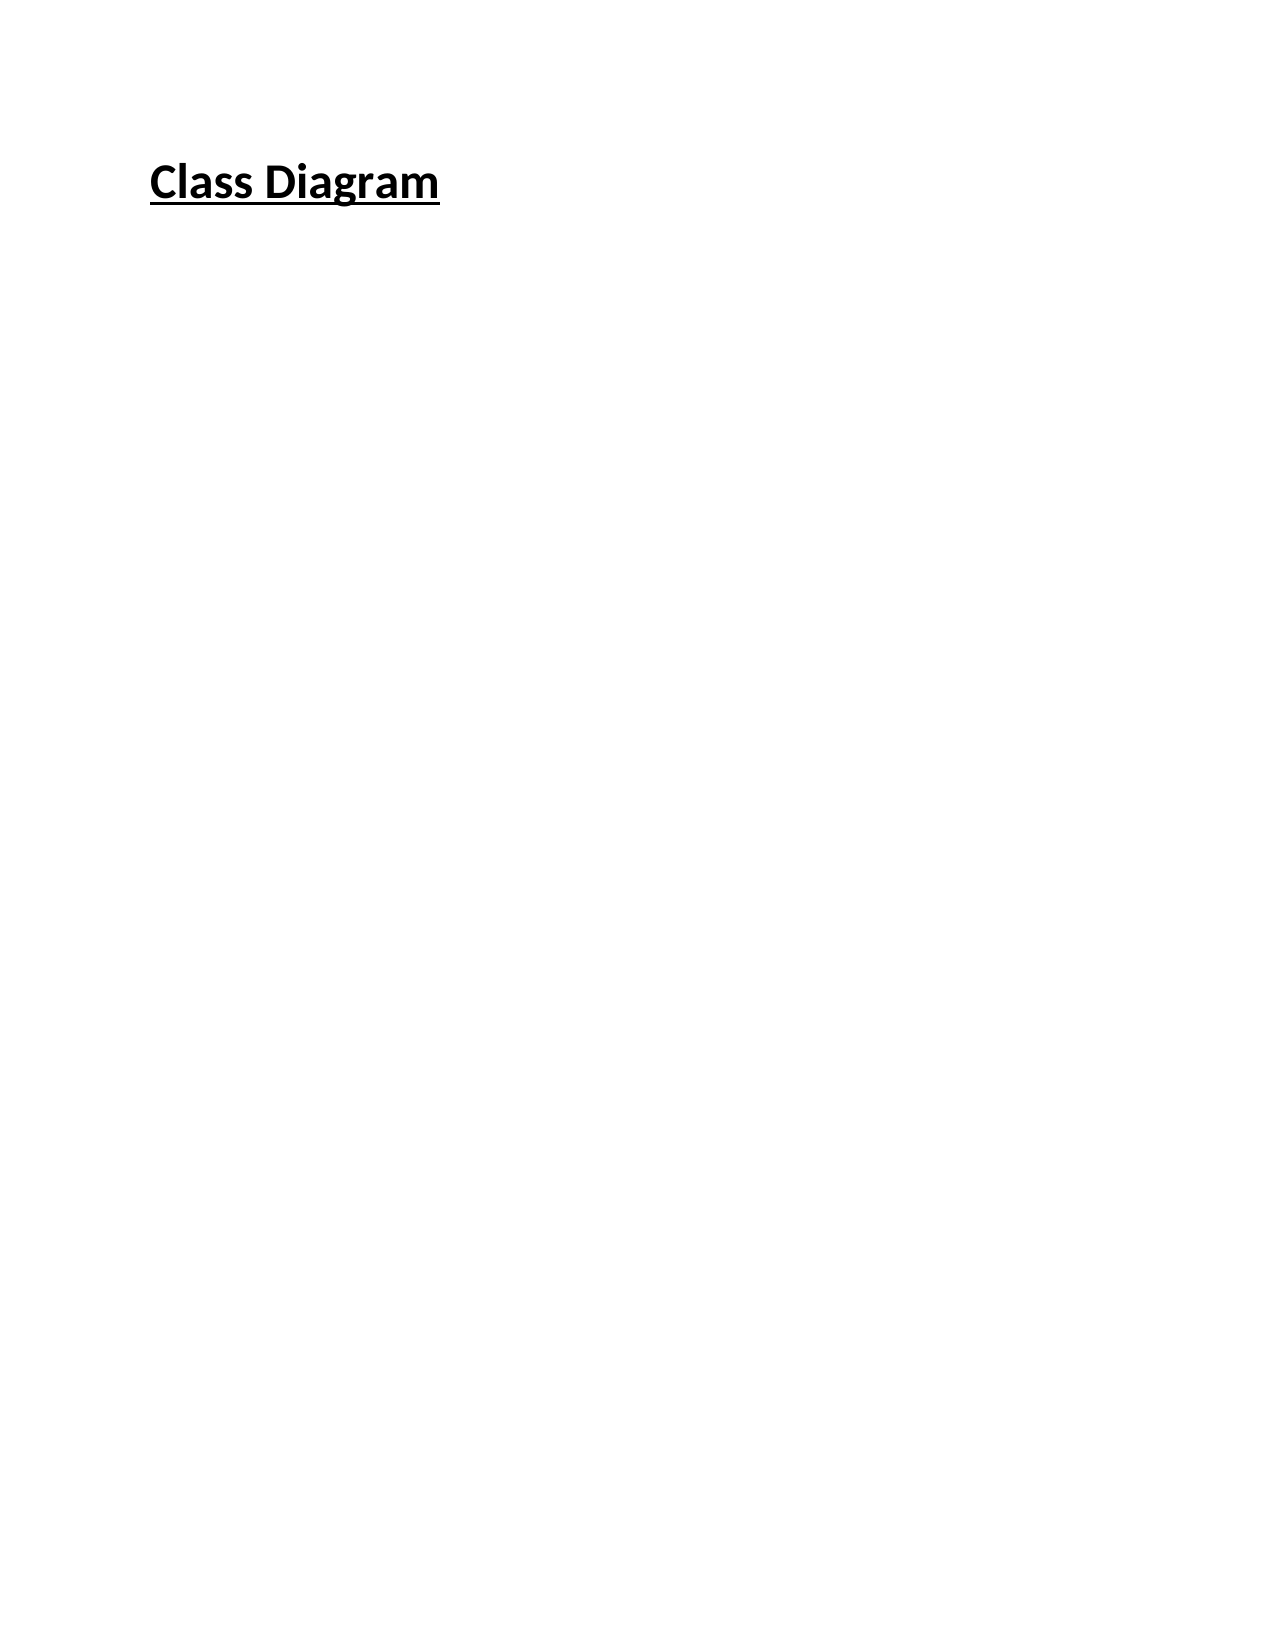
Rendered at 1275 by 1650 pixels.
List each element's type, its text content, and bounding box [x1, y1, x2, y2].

text Class Diagram [150, 150, 1125, 211]
